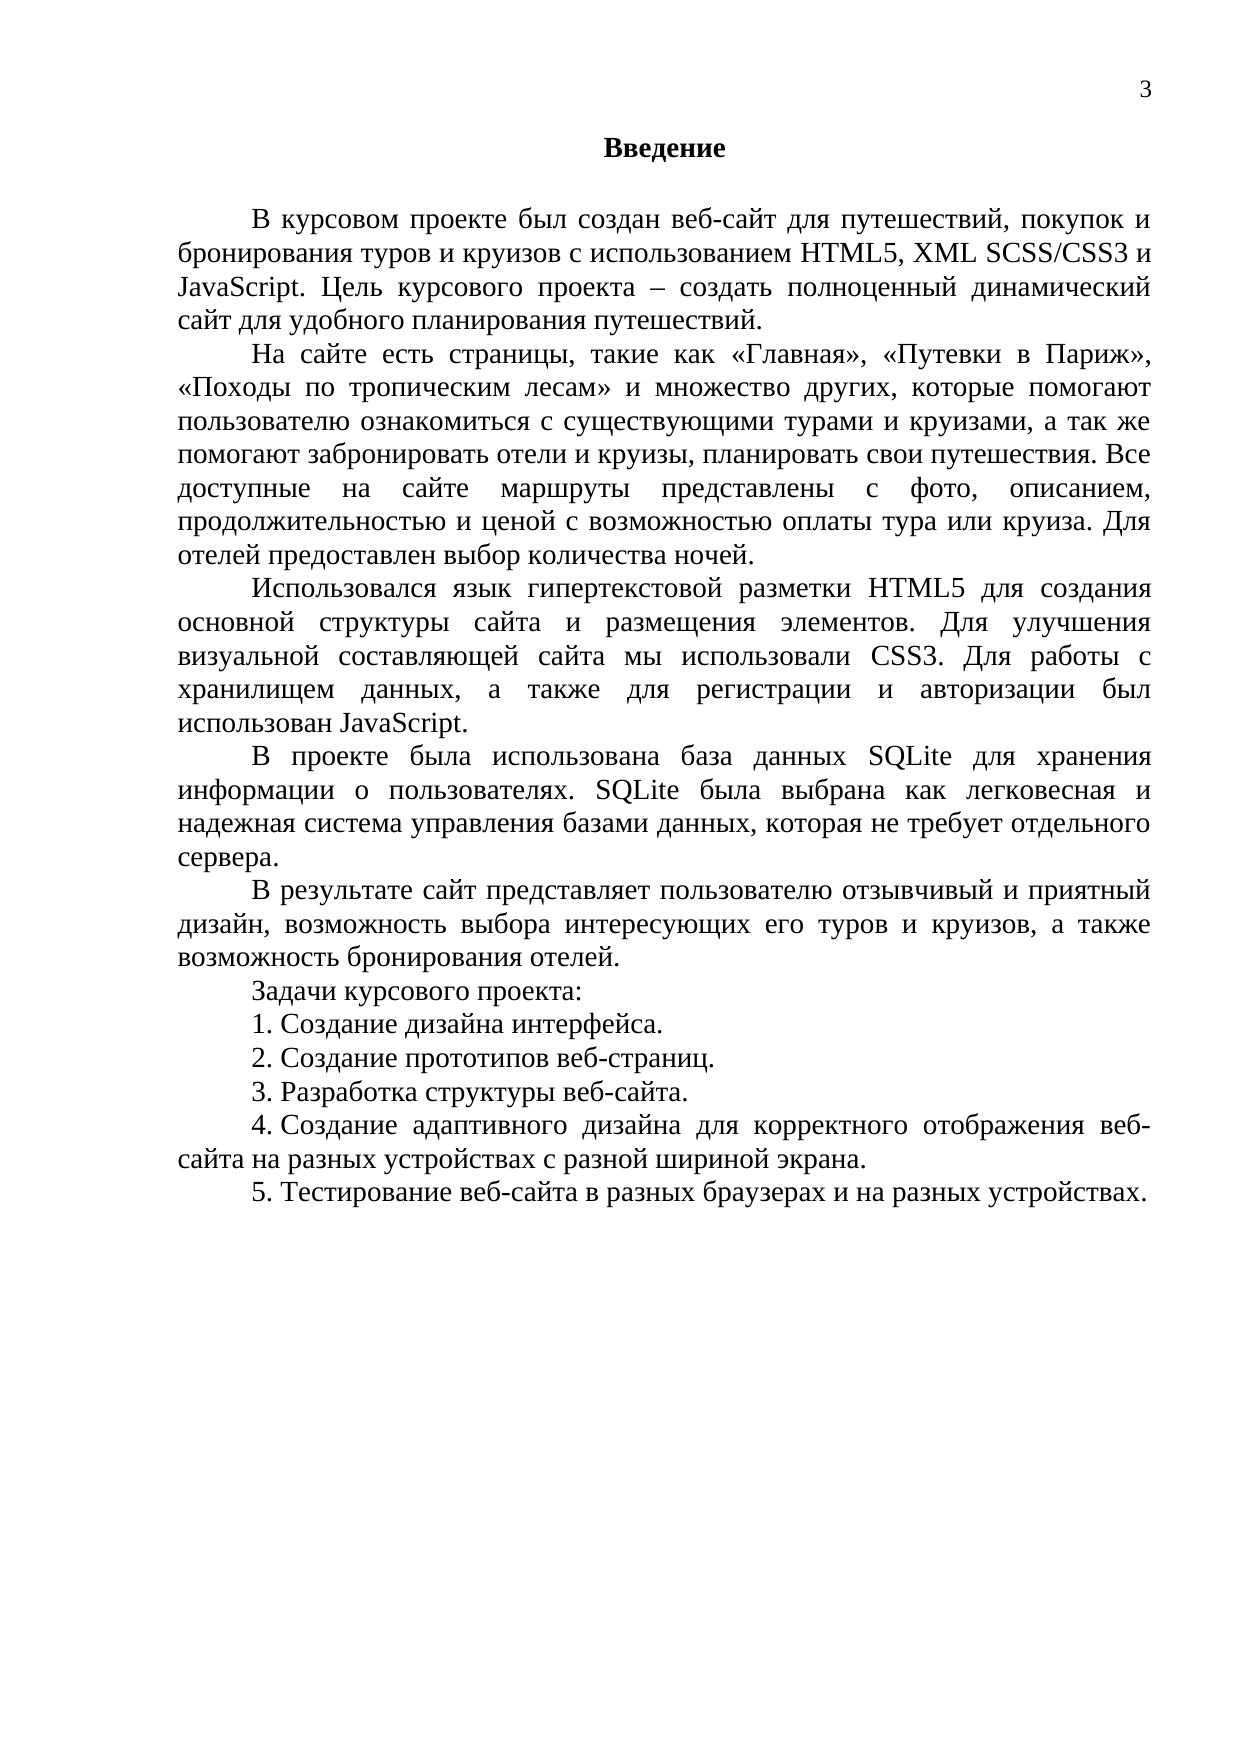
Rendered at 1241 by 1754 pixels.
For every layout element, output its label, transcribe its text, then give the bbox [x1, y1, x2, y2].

text В проекте была использована база данных SQLite для хранения информации о пользователях. SQLite была выбрана как легковесная и надежная система управления базами данных, которая не требует отдельного сервера. [177, 738, 1152, 872]
list Разработка структуры веб-сайта. [251, 1074, 1152, 1107]
list Тестирование веб-сайта в разных браузерах и на разных устройствах. [251, 1174, 1152, 1208]
text На сайте есть страницы, такие как «Главная», «Путевки в Париж», «Походы по тропическим лесам» и множество других, которые помогают пользователю ознакомиться с существующими турами и круизами, а так же помогают забронировать отели и круизы, планировать свои путешествия. Все доступные на сайте маршруты представлены с фото, описанием, продолжительностью и ценой с возможностью оплаты тура или круиза. Для отелей предоставлен выбор количества ночей. [177, 336, 1152, 571]
text В результате сайт представляет пользователю отзывчивый и приятный дизайн, возможность выбора интересующих его туров и круизов, а также возможность бронирования отелей. [177, 872, 1152, 973]
text Использовался язык гипертекстовой разметки HTML5 для создания основной структуры сайта и размещения элементов. Для улучшения визуальной составляющей сайта мы использовали CSS3. Для работы с хранилищем данных, а также для регистрации и авторизации был использован JavaScript. [177, 571, 1152, 738]
text В курсовом проекте был создан веб-сайт для путешествий, покупок и бронирования туров и круизов с использованием HTML5, XML SCSS/CSS3 и JavaScript. Цель курсового проекта – создать полноценный динамический сайт для удобного планирования путешествий. [177, 202, 1152, 336]
list Создание дизайна интерфейса. [251, 1007, 1152, 1040]
list Создание прототипов веб-страниц. [251, 1040, 1152, 1074]
subtitle Введение [177, 131, 1152, 164]
text Задачи курсового проекта: [177, 973, 1152, 1007]
list Создание адаптивного дизайна для корректного отображения веб-сайта на разных устройствах с разной шириной экрана. [177, 1107, 1152, 1174]
